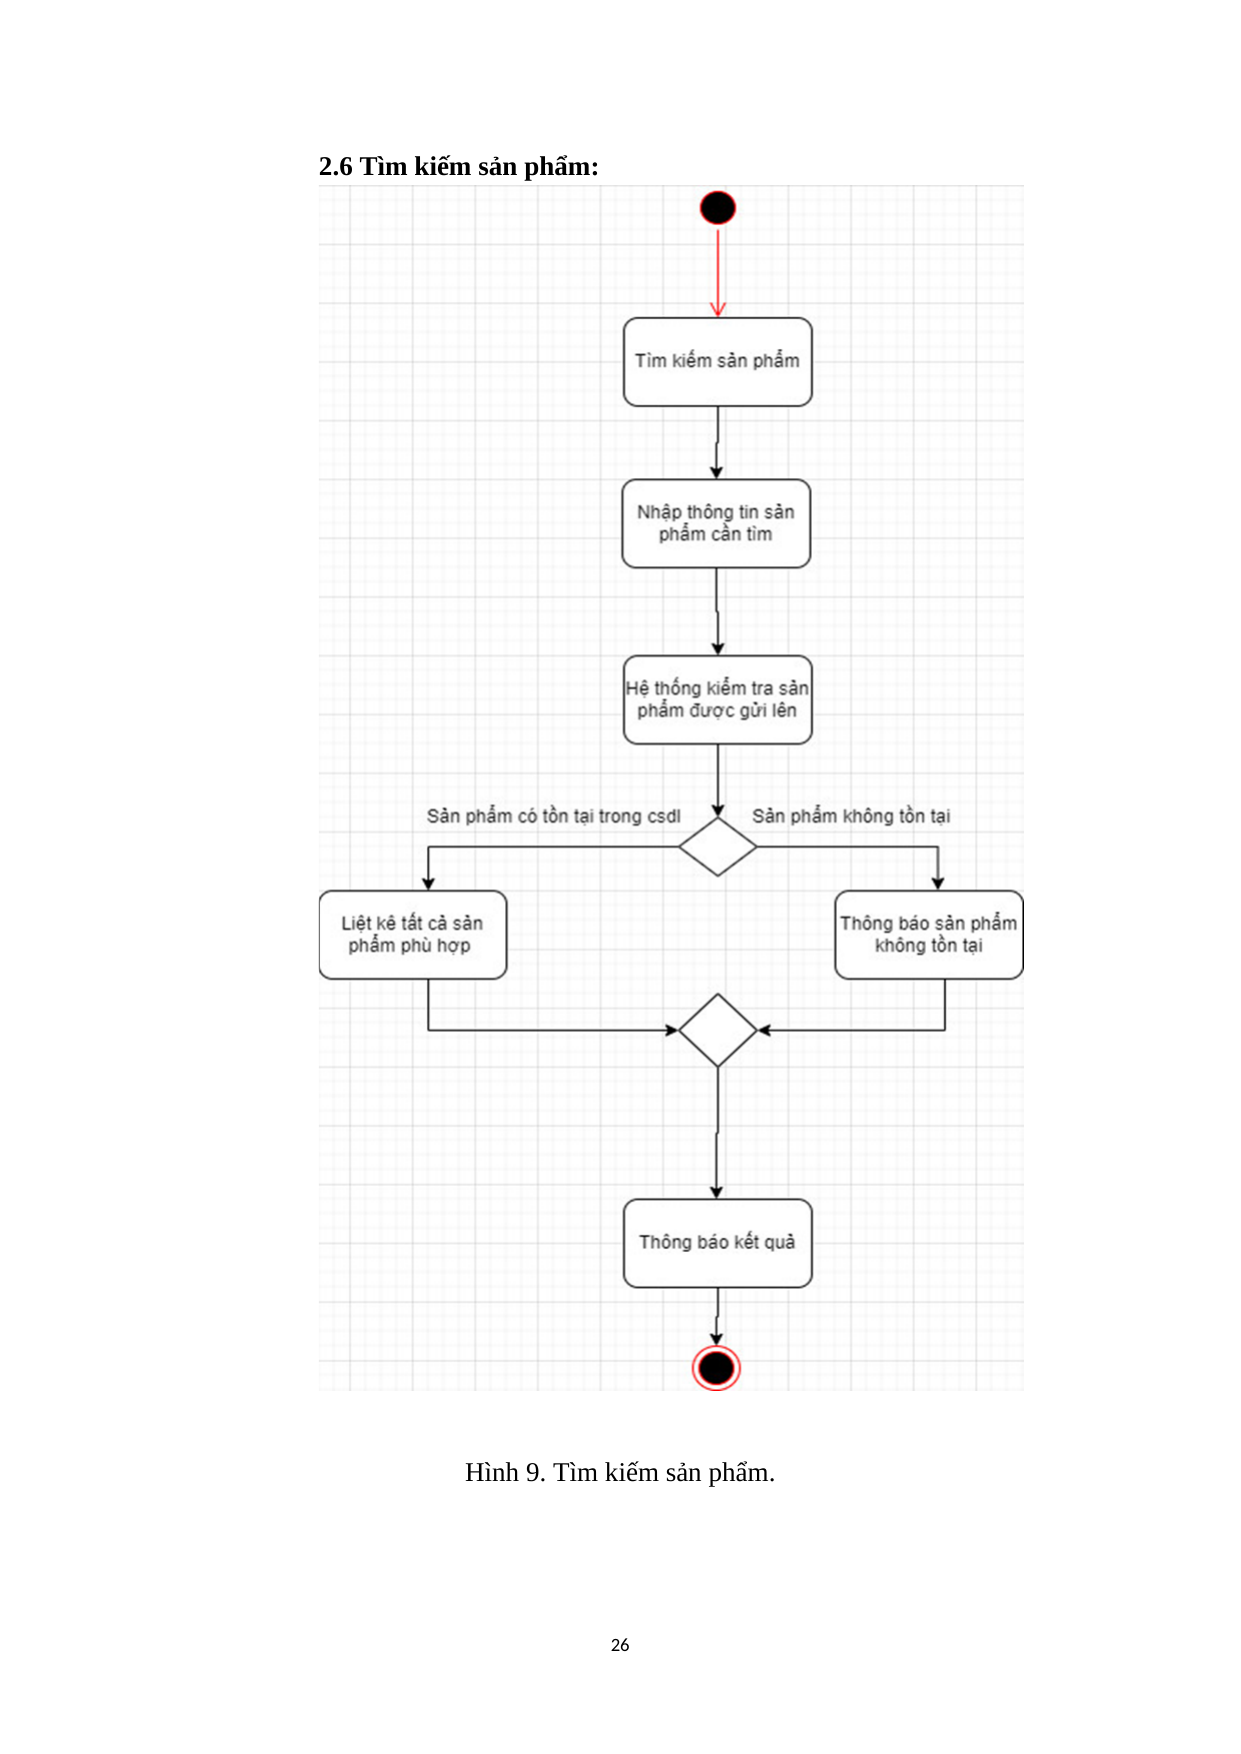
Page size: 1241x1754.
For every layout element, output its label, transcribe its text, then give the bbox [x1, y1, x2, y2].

picture [318, 185, 1024, 1391]
list 2.6 Tìm kiếm sản phẩm: [319, 150, 1053, 181]
text Hình 9. Tìm kiếm sản phẩm. [187, 1456, 1053, 1487]
